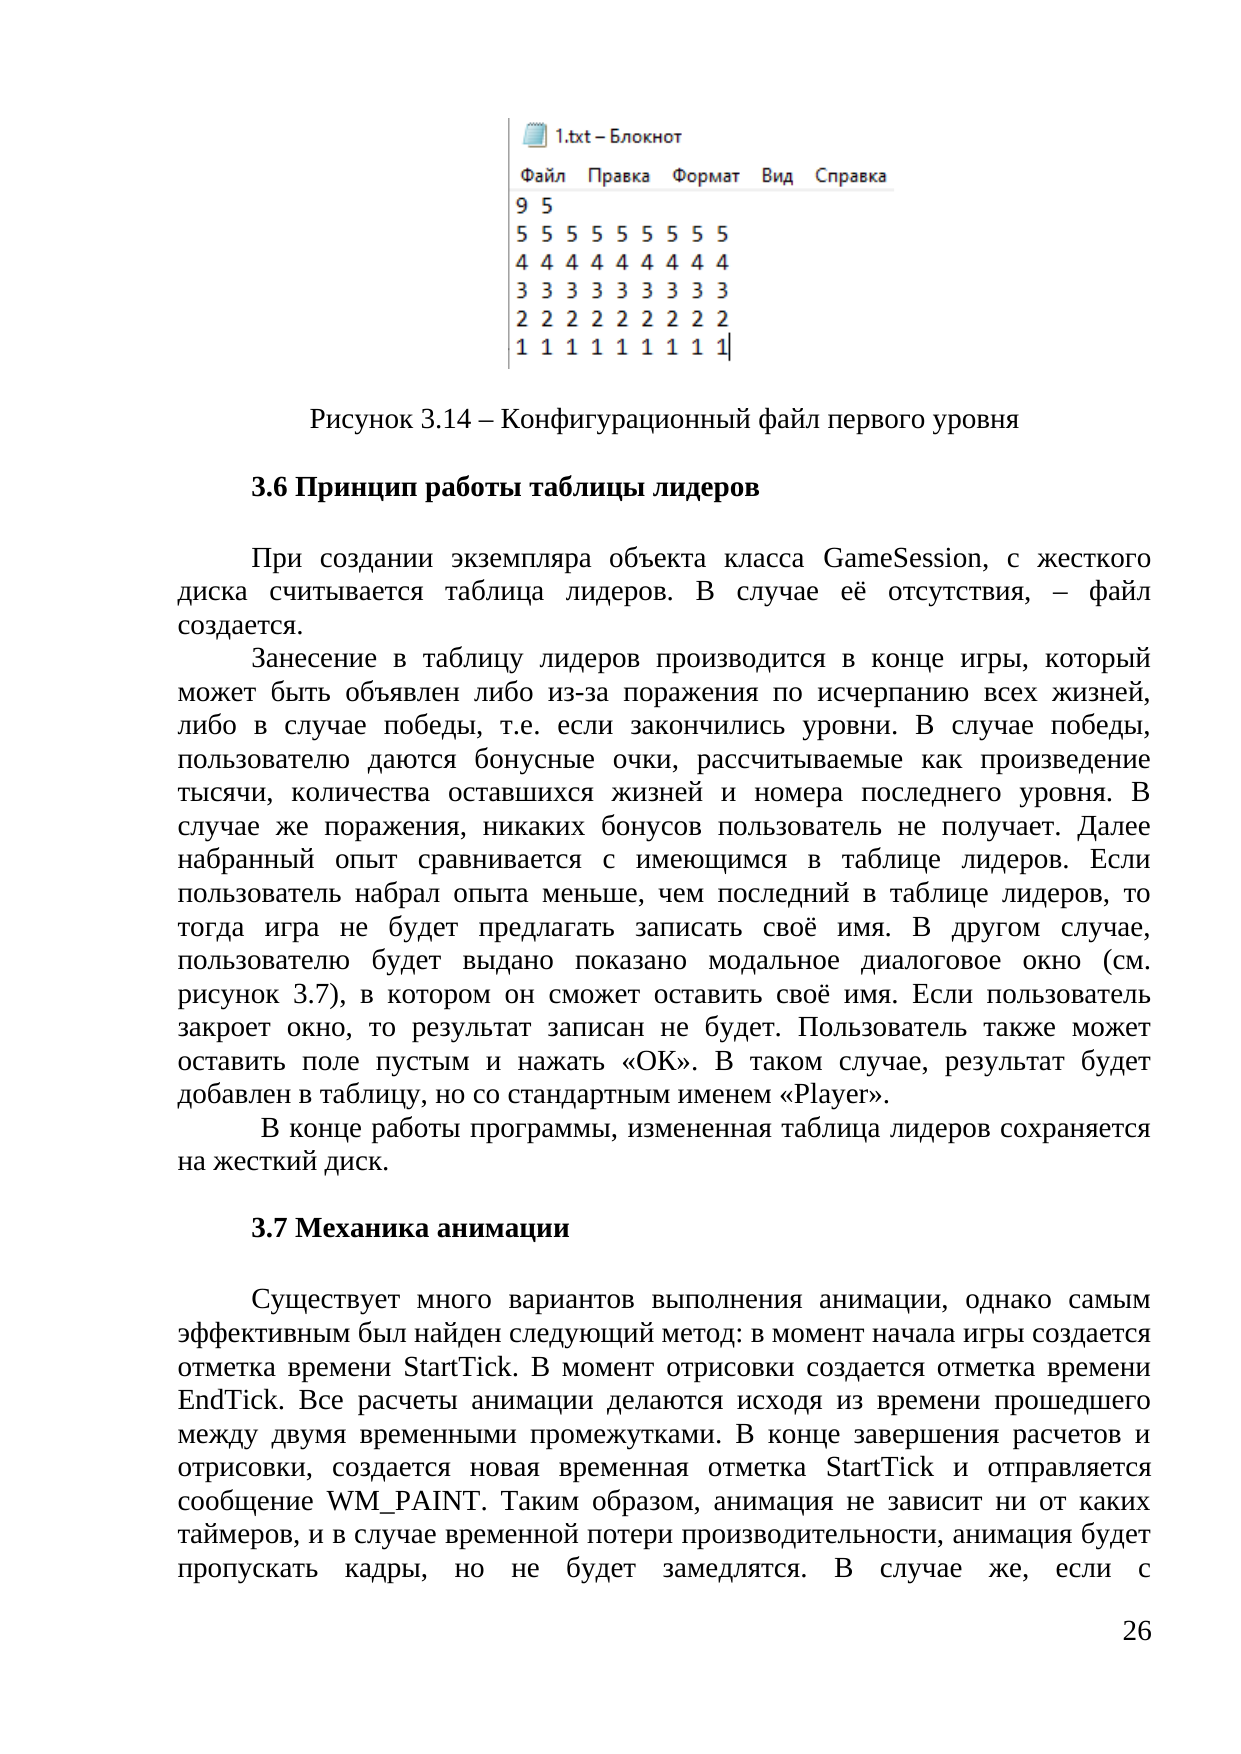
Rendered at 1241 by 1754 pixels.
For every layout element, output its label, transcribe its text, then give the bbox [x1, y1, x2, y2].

text Занесение в таблицу лидеров производится в конце игры, который может быть объявлен либо из-за поражения по исчерпанию всех жизней, либо в случае победы, т.е. если закончились уровни. В случае победы, пользователю даются бонусные очки, рассчитываемые как произведение тысячи, количества оставшихся жизней и номера последнего уровня. В случае же поражения, никаких бонусов пользователь не получает. Далее набранный опыт сравнивается с имеющимся в таблице лидеров. Если пользователь набрал опыта меньше, чем последний в таблице лидеров, то тогда игра не будет предлагать записать своё имя. В другом случае, пользователю будет выдано показано модальное диалоговое окно (см. рисунок 3.7), в котором он сможет оставить своё имя. Если пользователь закроет окно, то результат записан не будет. Пользователь также может оставить поле пустым и нажать «ОК». В таком случае, результат будет добавлен в таблицу, но со стандартным именем «Player». [177, 640, 1152, 1110]
subtitle Принцип работы таблицы лидеров [177, 469, 1152, 502]
subtitle Механика анимации [177, 1211, 1152, 1244]
text При создании экземпляра объекта класса GameSession, с жесткого диска считывается таблица лидеров. В случае её отсутствия, – файл создается. [177, 540, 1152, 640]
text В конце работы программы, измененная таблица лидеров сохраняется на жесткий диск. [177, 1110, 1152, 1177]
text Рисунок 3.14 – Конфигурационный файл первого уровня [177, 402, 1152, 435]
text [177, 1282, 1152, 1583]
picture [508, 118, 895, 369]
